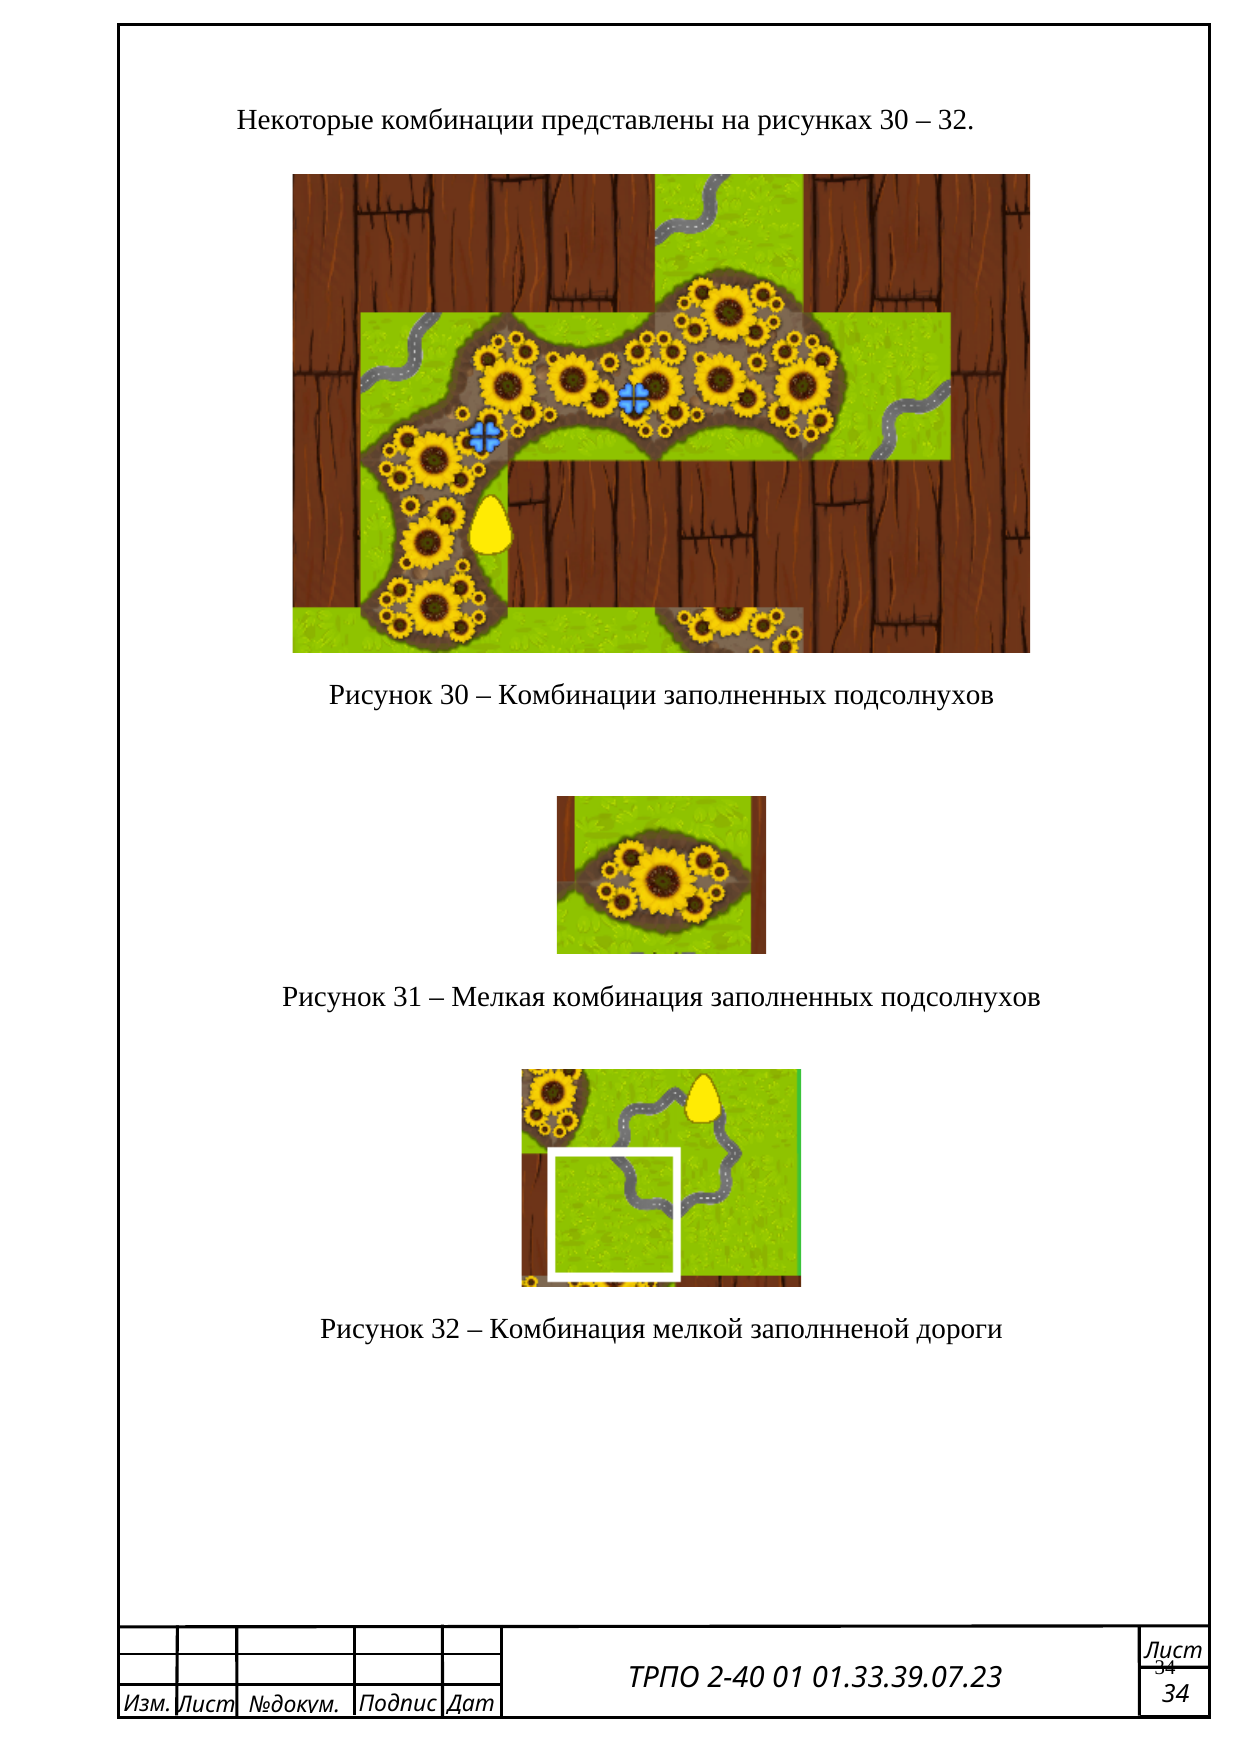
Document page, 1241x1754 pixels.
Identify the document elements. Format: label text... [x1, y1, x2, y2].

text Некоторые комбинации представлены на рисунках 30 – 32. [148, 99, 1175, 137]
picture [521, 1069, 802, 1287]
text Рисунок 32 – Комбинация мелкой заполнненой дороги [148, 1312, 1175, 1345]
picture [292, 174, 1031, 653]
picture [556, 796, 767, 954]
text Рисунок 30 – Комбинации заполненных подсолнухов [148, 677, 1175, 711]
text Рисунок 31 – Мелкая комбинация заполненных подсолнухов [148, 979, 1175, 1044]
